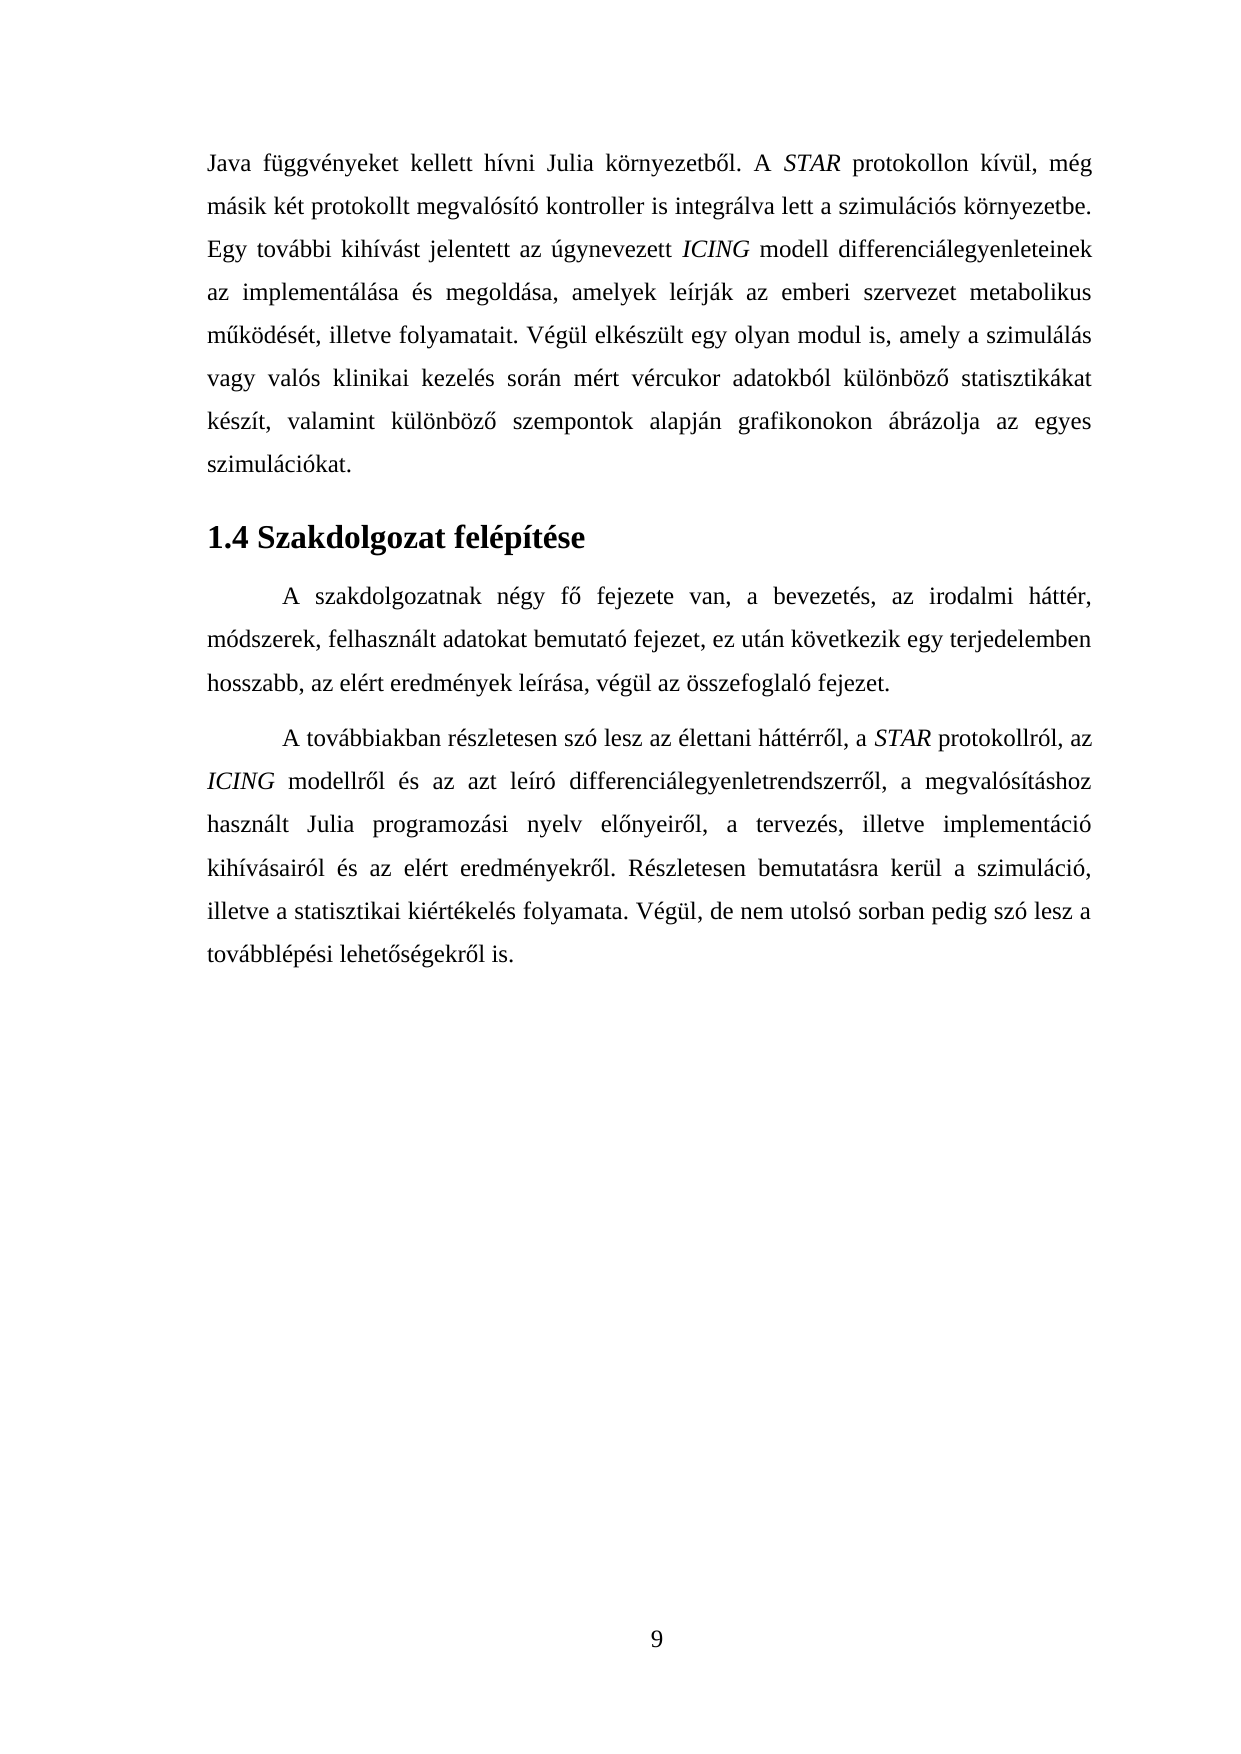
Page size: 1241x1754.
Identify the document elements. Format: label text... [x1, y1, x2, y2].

text A szakdolgozatnak négy fő fejezete van, a bevezetés, az irodalmi háttér, módszerek, felhasznált adatokat bemutató fejezet, ez után következik egy terjedelemben hosszabb, az elért eredmények leírása, végül az összefoglaló fejezet. [207, 581, 1092, 696]
subtitle Szakdolgozat felépítése [207, 518, 1092, 556]
text A továbbiakban részletesen szó lesz az élettani háttérről, a STAR protokollról, az ICING modellről és az azt leíró differenciálegyenletrendszerről, a megvalósításhoz használt Julia programozási nyelv előnyeiről, a tervezés, illetve implementáció kihívásairól és az elért eredményekről. Részletesen bemutatásra kerül a szimuláció, illetve a statisztikai kiértékelés folyamata. Végül, de nem utolsó sorban pedig szó lesz a továbblépési lehetőségekről is. [207, 723, 1092, 968]
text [207, 148, 1092, 478]
